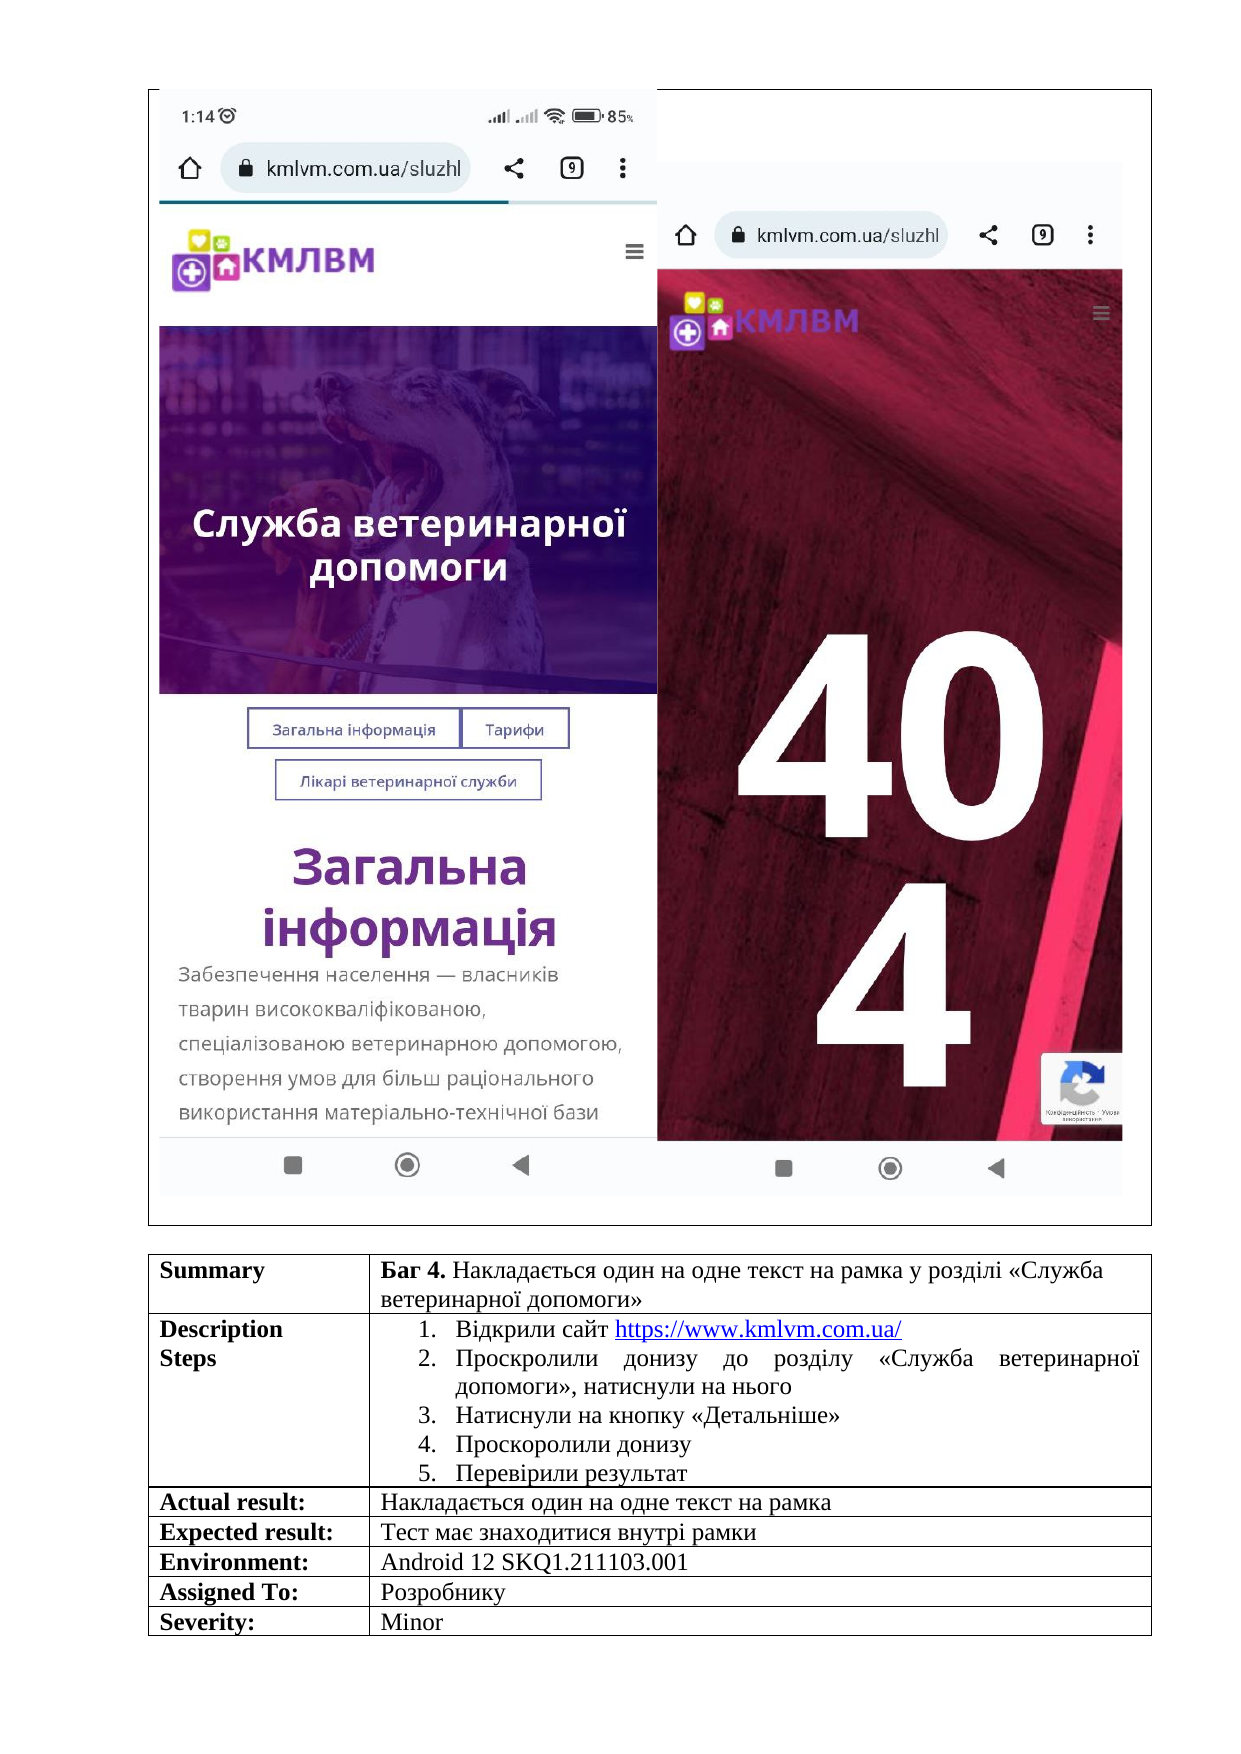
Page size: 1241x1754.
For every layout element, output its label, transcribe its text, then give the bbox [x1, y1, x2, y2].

table_cell Environment: [149, 1547, 369, 1576]
table_cell Assigned To: [149, 1577, 369, 1606]
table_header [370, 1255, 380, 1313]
table_cell Actual result: [149, 1488, 369, 1516]
table_cell Expected result: [149, 1517, 369, 1546]
table_cell Відкрили сайт https://www.kmlvm.com.ua/ Проскролили донизу до розділу «Служба ветеринарної допомоги», натиснули на нього Натиснули на кнопку «Детальніше» Проскоролили донизу Перевірили результат [370, 1314, 1151, 1486]
table_cell Attachment: [149, 90, 1151, 1224]
table_cell Накладається один на одне текст на рамка [370, 1488, 1151, 1516]
table_cell Тест має знаходитися внутрі рамки [370, 1517, 1151, 1546]
table_cell Minor [370, 1607, 1151, 1635]
table_cell Description Steps [149, 1314, 369, 1486]
table_cell Розробнику [370, 1577, 1151, 1606]
table_cell Severity: [149, 1607, 369, 1635]
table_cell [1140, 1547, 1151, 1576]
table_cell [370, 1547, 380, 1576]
table_header Summary [149, 1255, 369, 1313]
picture [159, 89, 1123, 1196]
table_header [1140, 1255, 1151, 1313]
